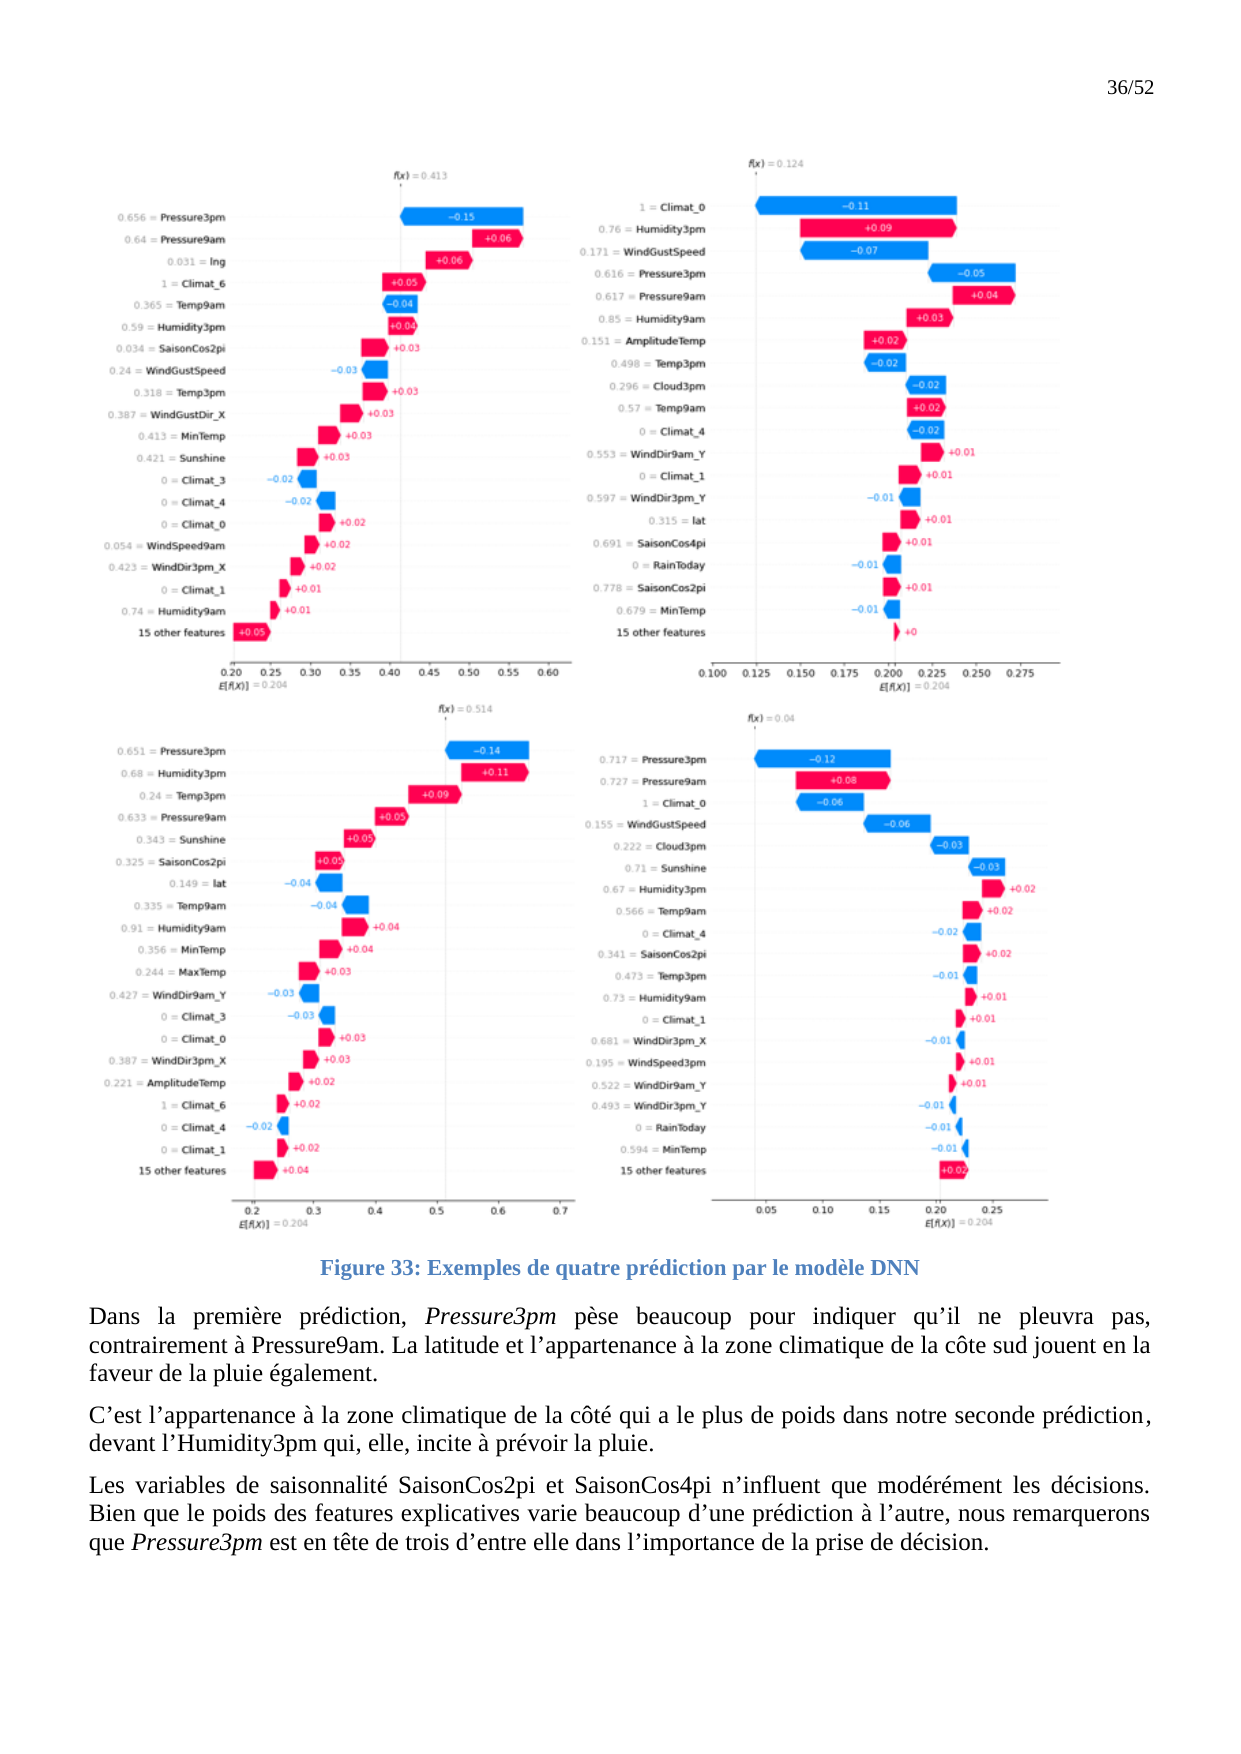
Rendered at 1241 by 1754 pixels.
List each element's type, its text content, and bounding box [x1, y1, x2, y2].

picture [88, 147, 1151, 1242]
text C’est l’appartenance à la zone climatique de la côté qui a le plus de poids dans notre seconde prédiction, devant l’Humidity3pm qui, elle, incite à prévoir la pluie. [89, 1400, 1152, 1457]
text Dans la première prédiction, Pressure3pm pèse beaucoup pour indiquer qu’il ne pleuvra pas, contrairement à Pressure9am. La latitude et l’appartenance à la zone climatique de la côte sud jouent en la faveur de la pluie également. [89, 1301, 1152, 1387]
text Les variables de saisonnalité SaisonCos2pi et SaisonCos4pi n’influent que modérément les décisions. Bien que le poids des features explicatives varie beaucoup d’une prédiction à l’autre, nous remarquerons que Pressure3pm est en tête de trois d’entre elle dans l’importance de la prise de décision. [89, 1470, 1152, 1556]
